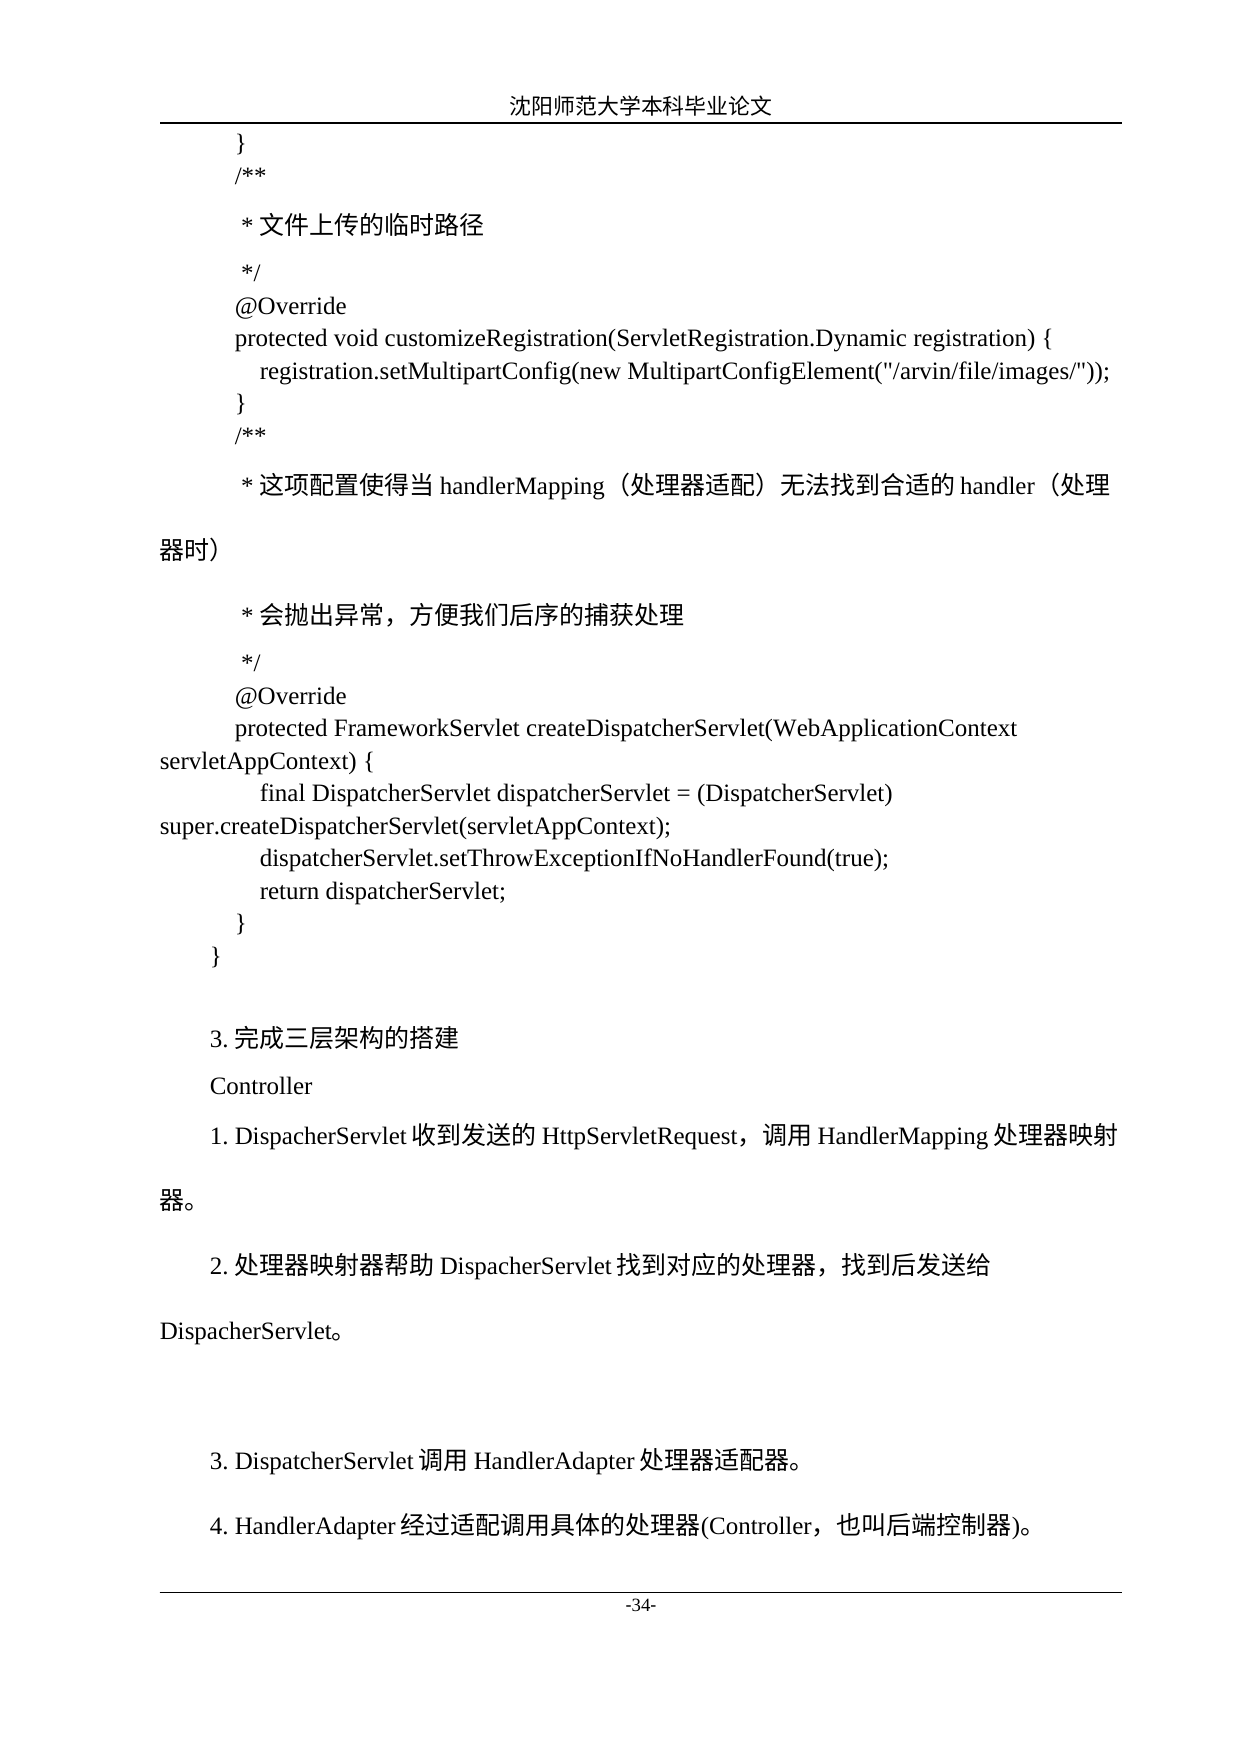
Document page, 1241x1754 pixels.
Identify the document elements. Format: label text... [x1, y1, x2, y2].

text } [159, 386, 1122, 419]
text registration.setMultipartConfig(new MultipartConfigElement("/arvin/file/images/")); [159, 354, 1122, 386]
text */ [159, 646, 1122, 679]
text final DispatcherServlet dispatcherServlet = (DispatcherServlet) super.createDispatcherServlet(servletAppContext); [159, 776, 1122, 841]
text * 文件上传的临时路径 [159, 191, 1122, 256]
text } [159, 126, 1122, 159]
text 4. HandlerAdapter经过适配调用具体的处理器(Controller，也叫后端控制器)。 [159, 1491, 1122, 1556]
text 3. 完成三层架构的搭建 [159, 1004, 1122, 1069]
text /** [159, 419, 1122, 451]
text /** [159, 159, 1122, 191]
text return dispatcherServlet; [159, 874, 1122, 906]
text @Override [159, 679, 1122, 711]
text 2. 处理器映射器帮助DispacherServlet找到对应的处理器，找到后发送给DispacherServlet。 [159, 1231, 1122, 1361]
text * 会抛出异常，方便我们后序的捕获处理 [159, 581, 1122, 646]
text } [159, 939, 1122, 971]
text } [159, 906, 1122, 939]
text 1. DispacherServlet收到发送的HttpServletRequest，调用HandlerMapping处理器映射器。 [159, 1101, 1122, 1231]
text protected FrameworkServlet createDispatcherServlet(WebApplicationContext servletAppContext) { [159, 711, 1122, 776]
text Controller [159, 1069, 1122, 1101]
text @Override [159, 289, 1122, 321]
text */ [159, 256, 1122, 289]
text 3. DispatcherServlet调用HandlerAdapter处理器适配器。 [159, 1426, 1122, 1491]
text * 这项配置使得当handlerMapping（处理器适配）无法找到合适的handler（处理器时） [159, 451, 1122, 581]
text dispatcherServlet.setThrowExceptionIfNoHandlerFound(true); [159, 841, 1122, 874]
text protected void customizeRegistration(ServletRegistration.Dynamic registration) { [159, 321, 1122, 354]
